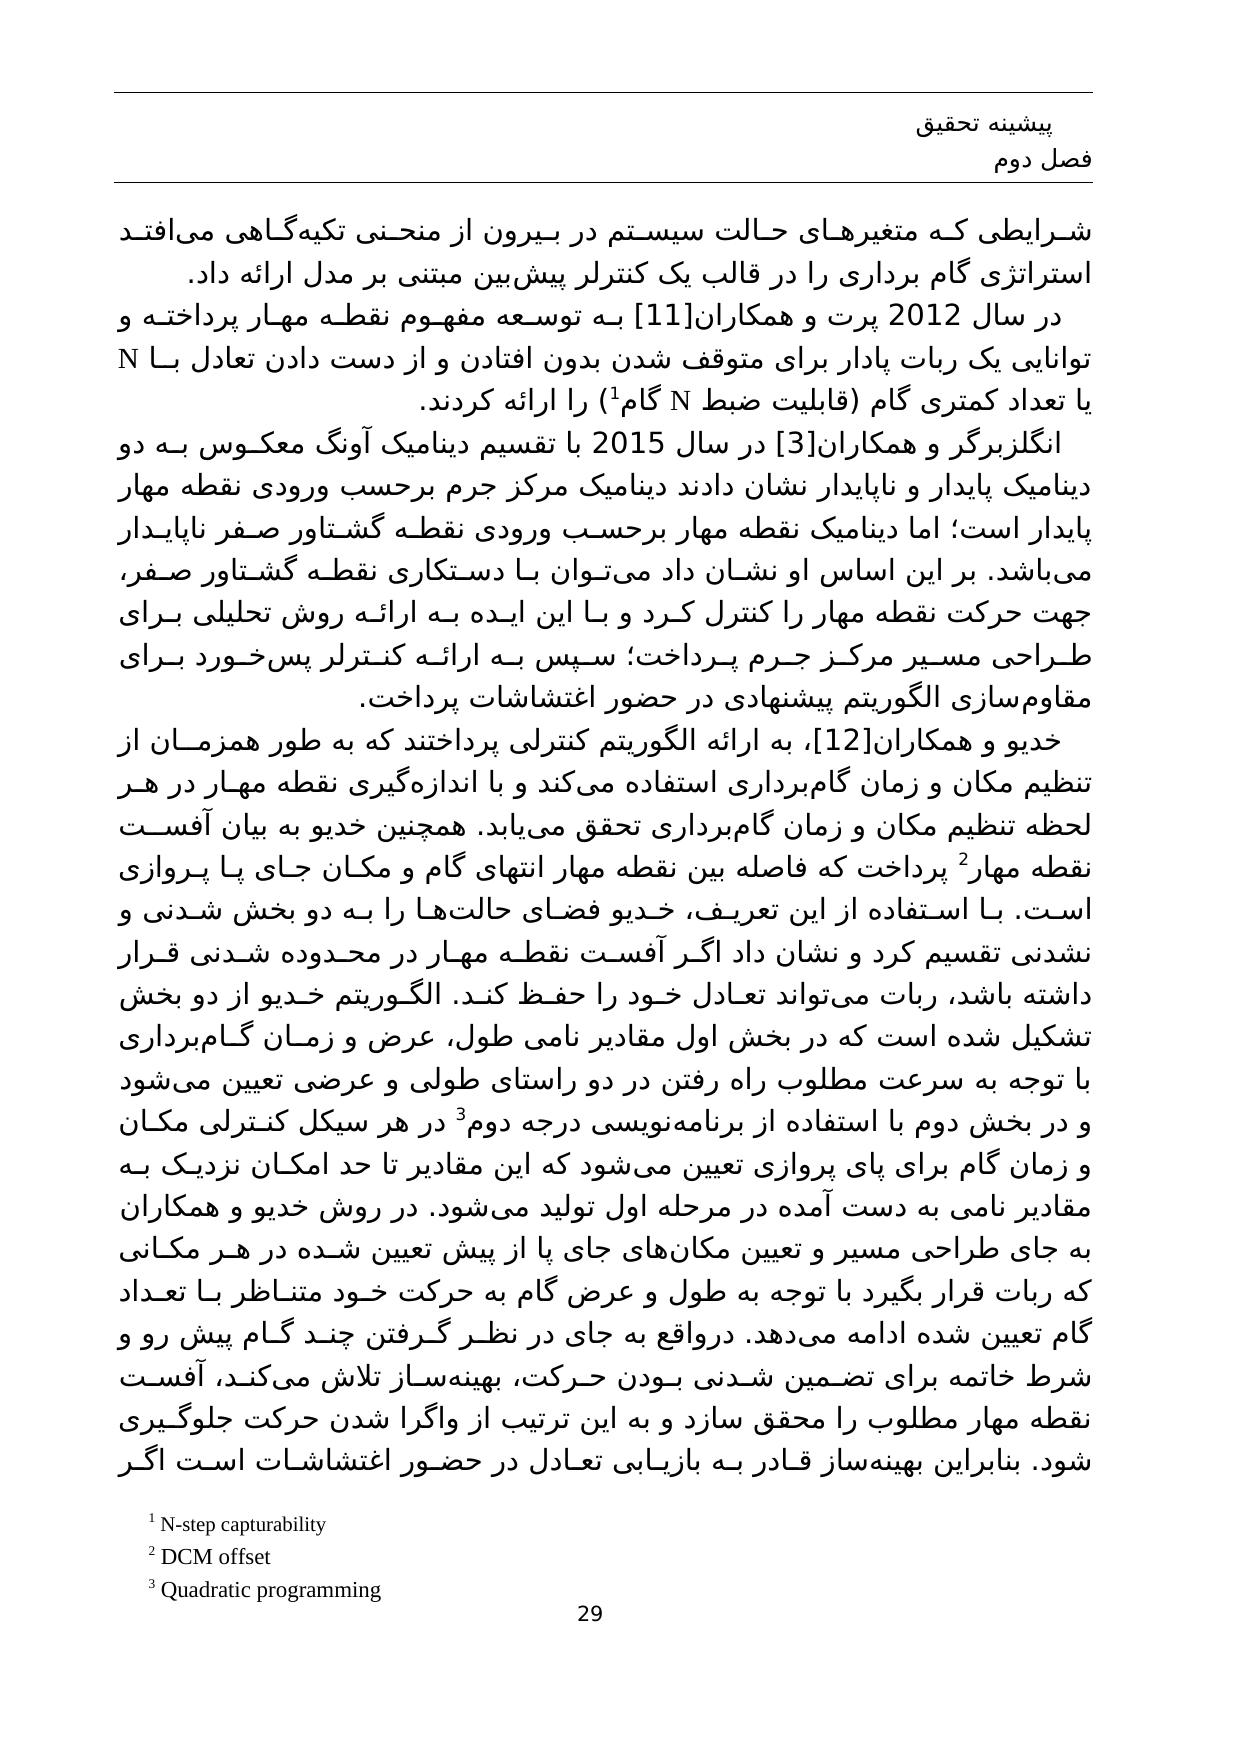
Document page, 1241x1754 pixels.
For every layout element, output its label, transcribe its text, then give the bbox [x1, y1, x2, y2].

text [118, 723, 1092, 1478]
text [118, 214, 1092, 290]
text انگلزبرگر و همکاران[3] در سال 2015 با تقسیم دینامیک آونگ معکوس به دو دینامیک پایدار و ناپایدار نشان دادند دینامیک مرکز جرم برحسب ورودی نقطه مهار پایدار است؛ اما دینامیک نقطه مهار برحسب ورودی نقطه گشتاور صفر ناپایدار می‌باشد. بر این اساس او نشان داد می‌توان با دستکاری نقطه گشتاور صفر، جهت حرکت نقطه مهار را کنترل کرد و با این ایده به ارائه روش تحلیلی برای طراحی مسیر مرکز جرم پرداخت؛ سپس به ارائه کنترلر پس‌خورد برای مقاوم‌سازی الگوریتم پیشنهادی در حضور اغتشاشات پرداخت. [118, 426, 1092, 714]
text در سال 2012 پرت و همکاران[11] به توسعه مفهوم نقطه مهار پرداخته و توانایی یک ربات پادار برای متوقف شدن بدون افتادن و از دست دادن تعادل با N یا تعداد کمتری گام (قابلیت ضبط N گام) را ارائه کردند. [118, 298, 1092, 418]
